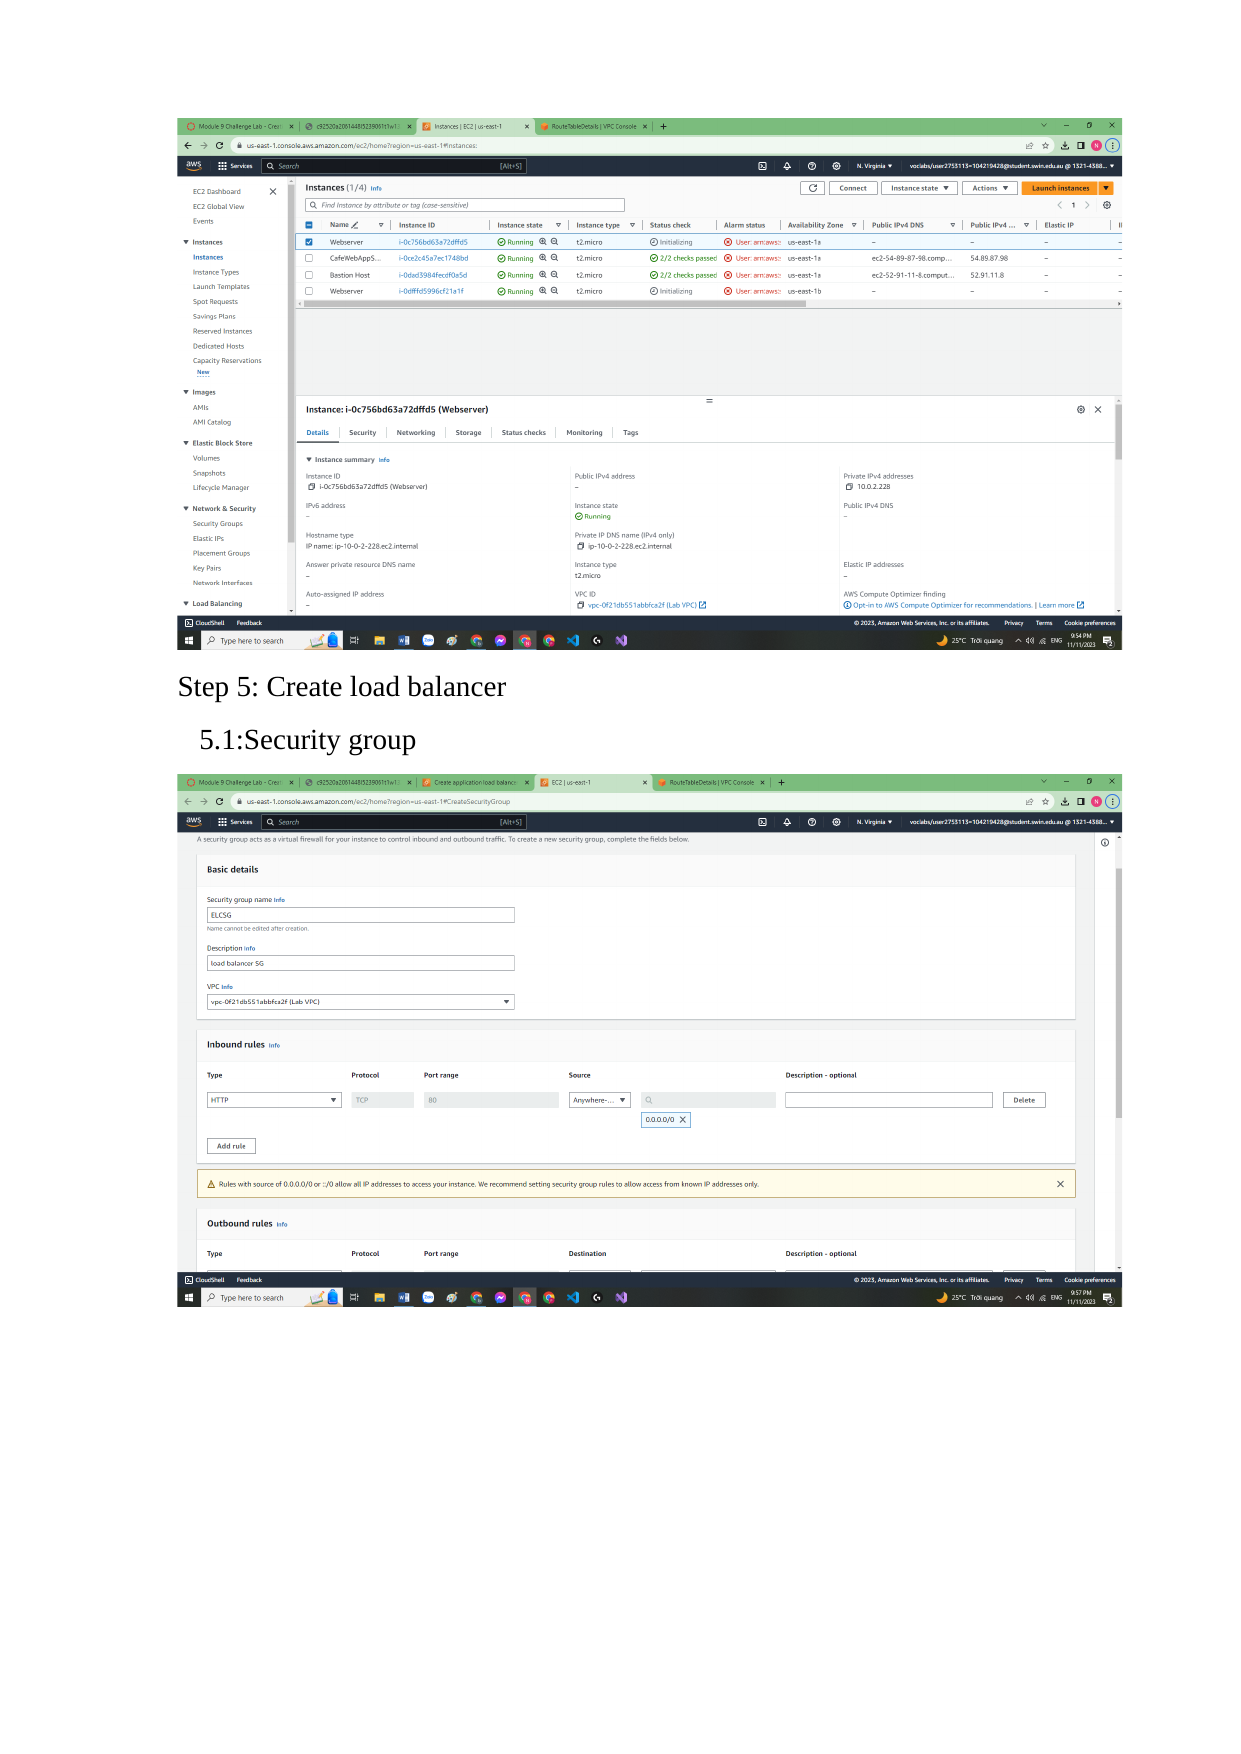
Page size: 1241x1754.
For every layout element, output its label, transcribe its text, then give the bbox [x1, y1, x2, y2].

text 5.1:Security group [177, 722, 1122, 755]
picture [177, 774, 1123, 1307]
picture [177, 118, 1123, 650]
text Step 5: Create load balancer [177, 669, 1122, 702]
